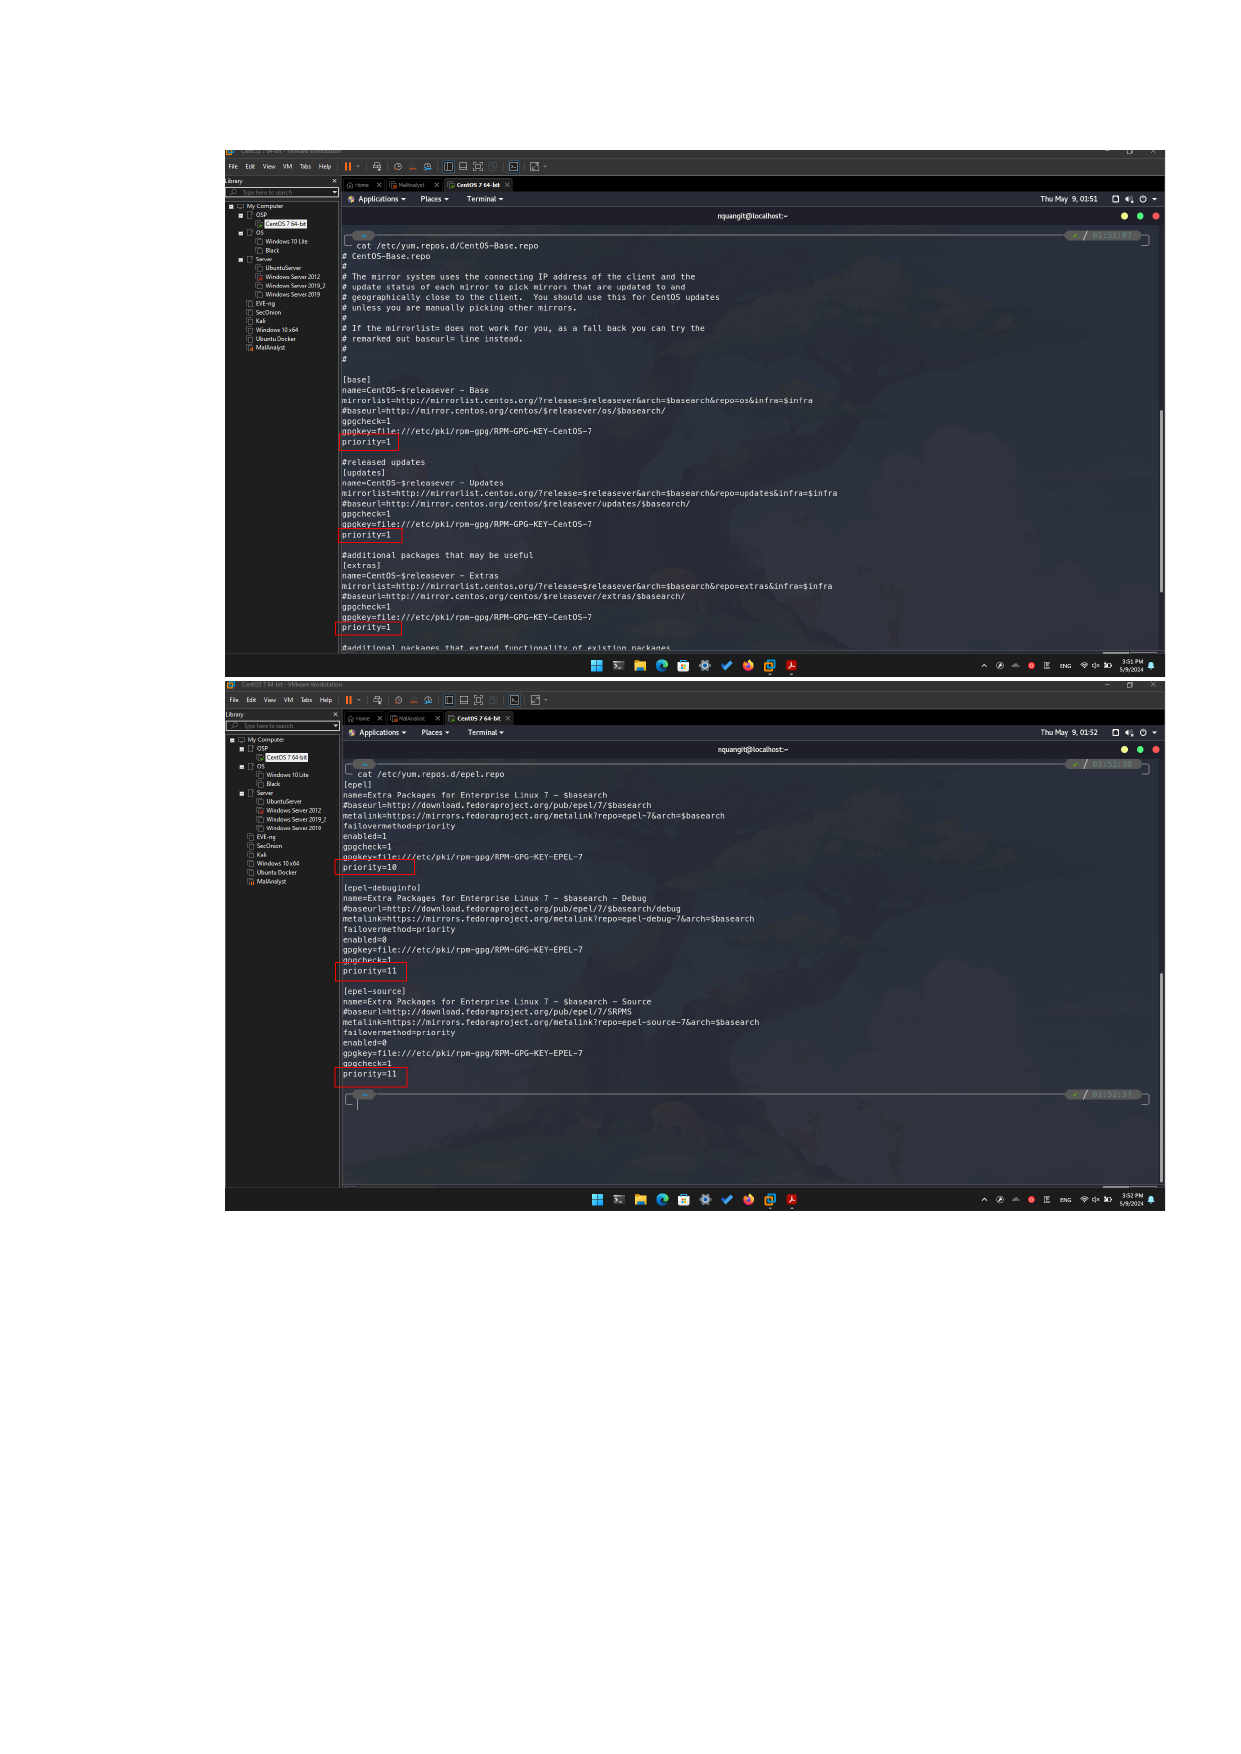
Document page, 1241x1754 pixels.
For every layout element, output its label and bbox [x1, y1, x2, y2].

picture [225, 681, 1166, 1211]
picture [225, 150, 1166, 677]
